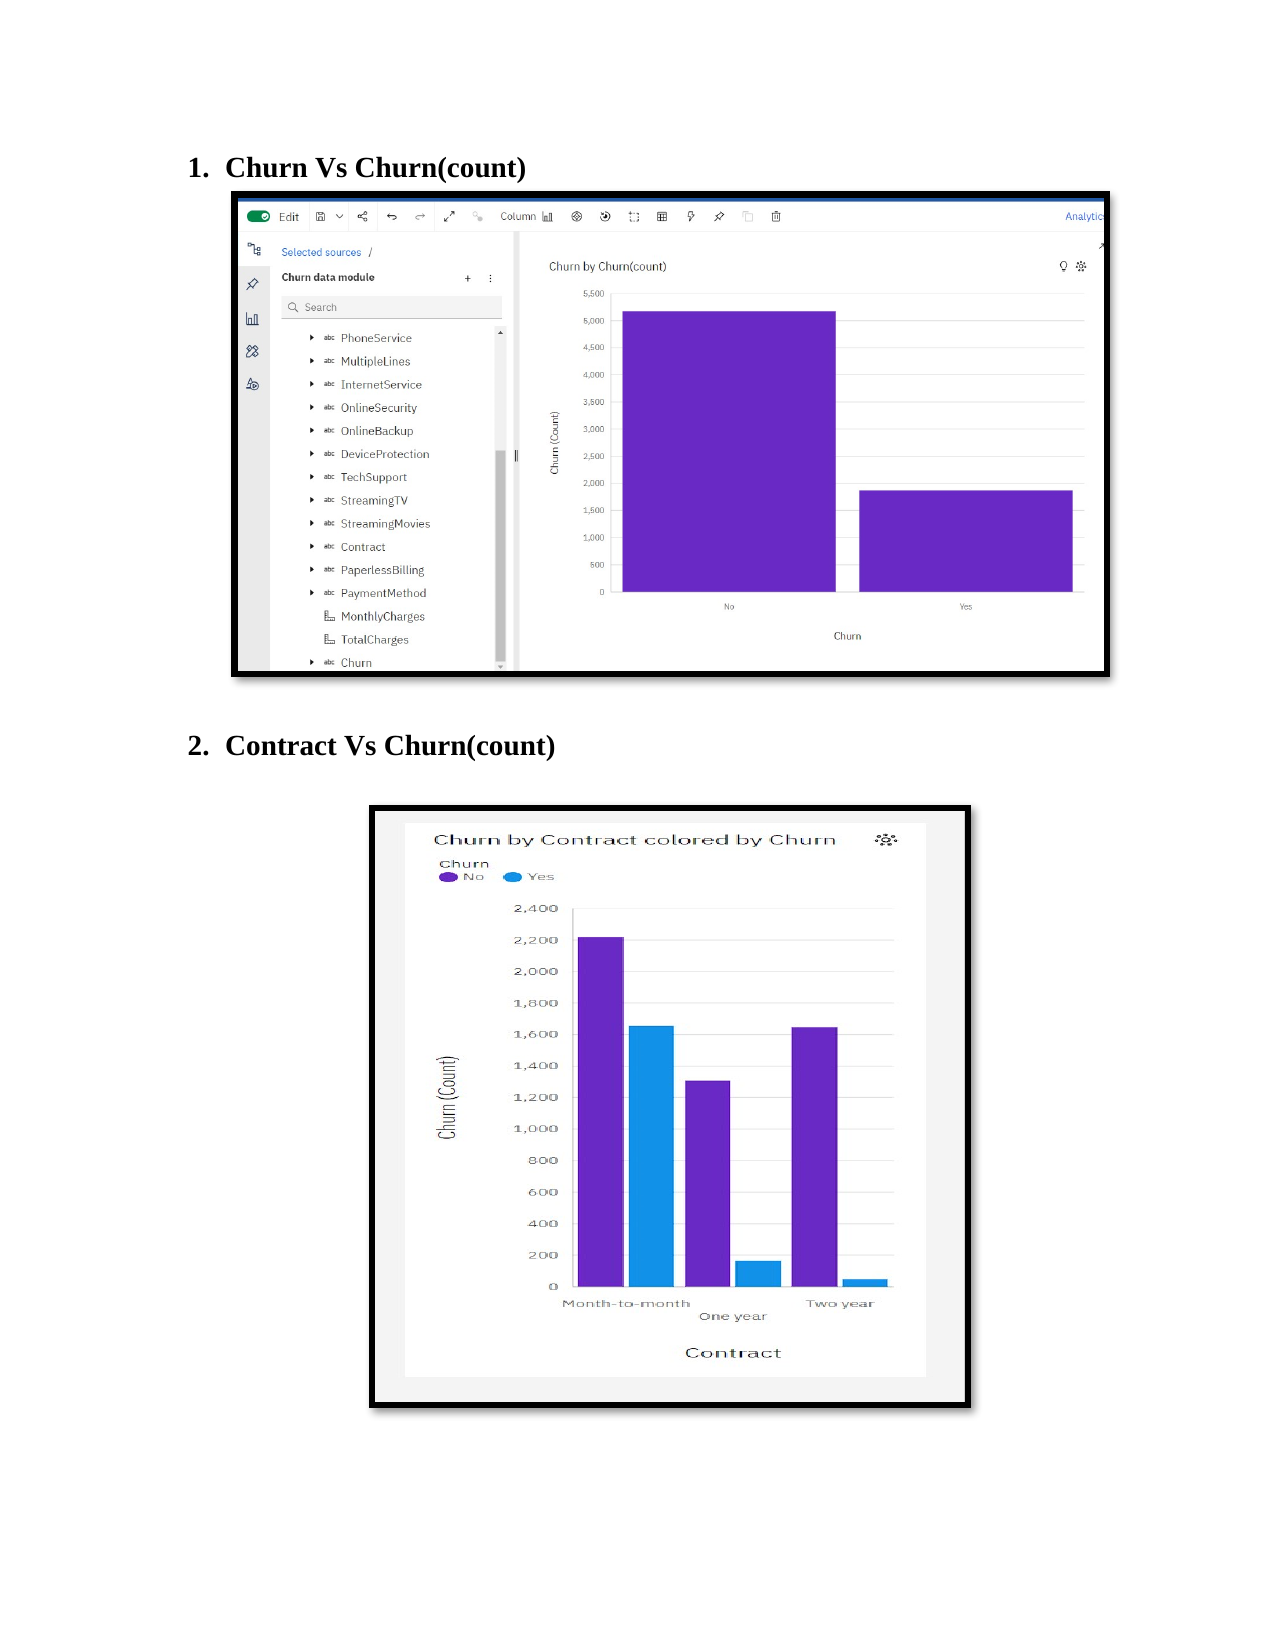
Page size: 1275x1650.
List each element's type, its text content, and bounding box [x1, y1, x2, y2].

list Churn Vs Churn(count) [187, 150, 1125, 183]
picture [238, 198, 1104, 671]
list Contract Vs Churn(count) [187, 728, 1125, 762]
picture [375, 811, 965, 1402]
